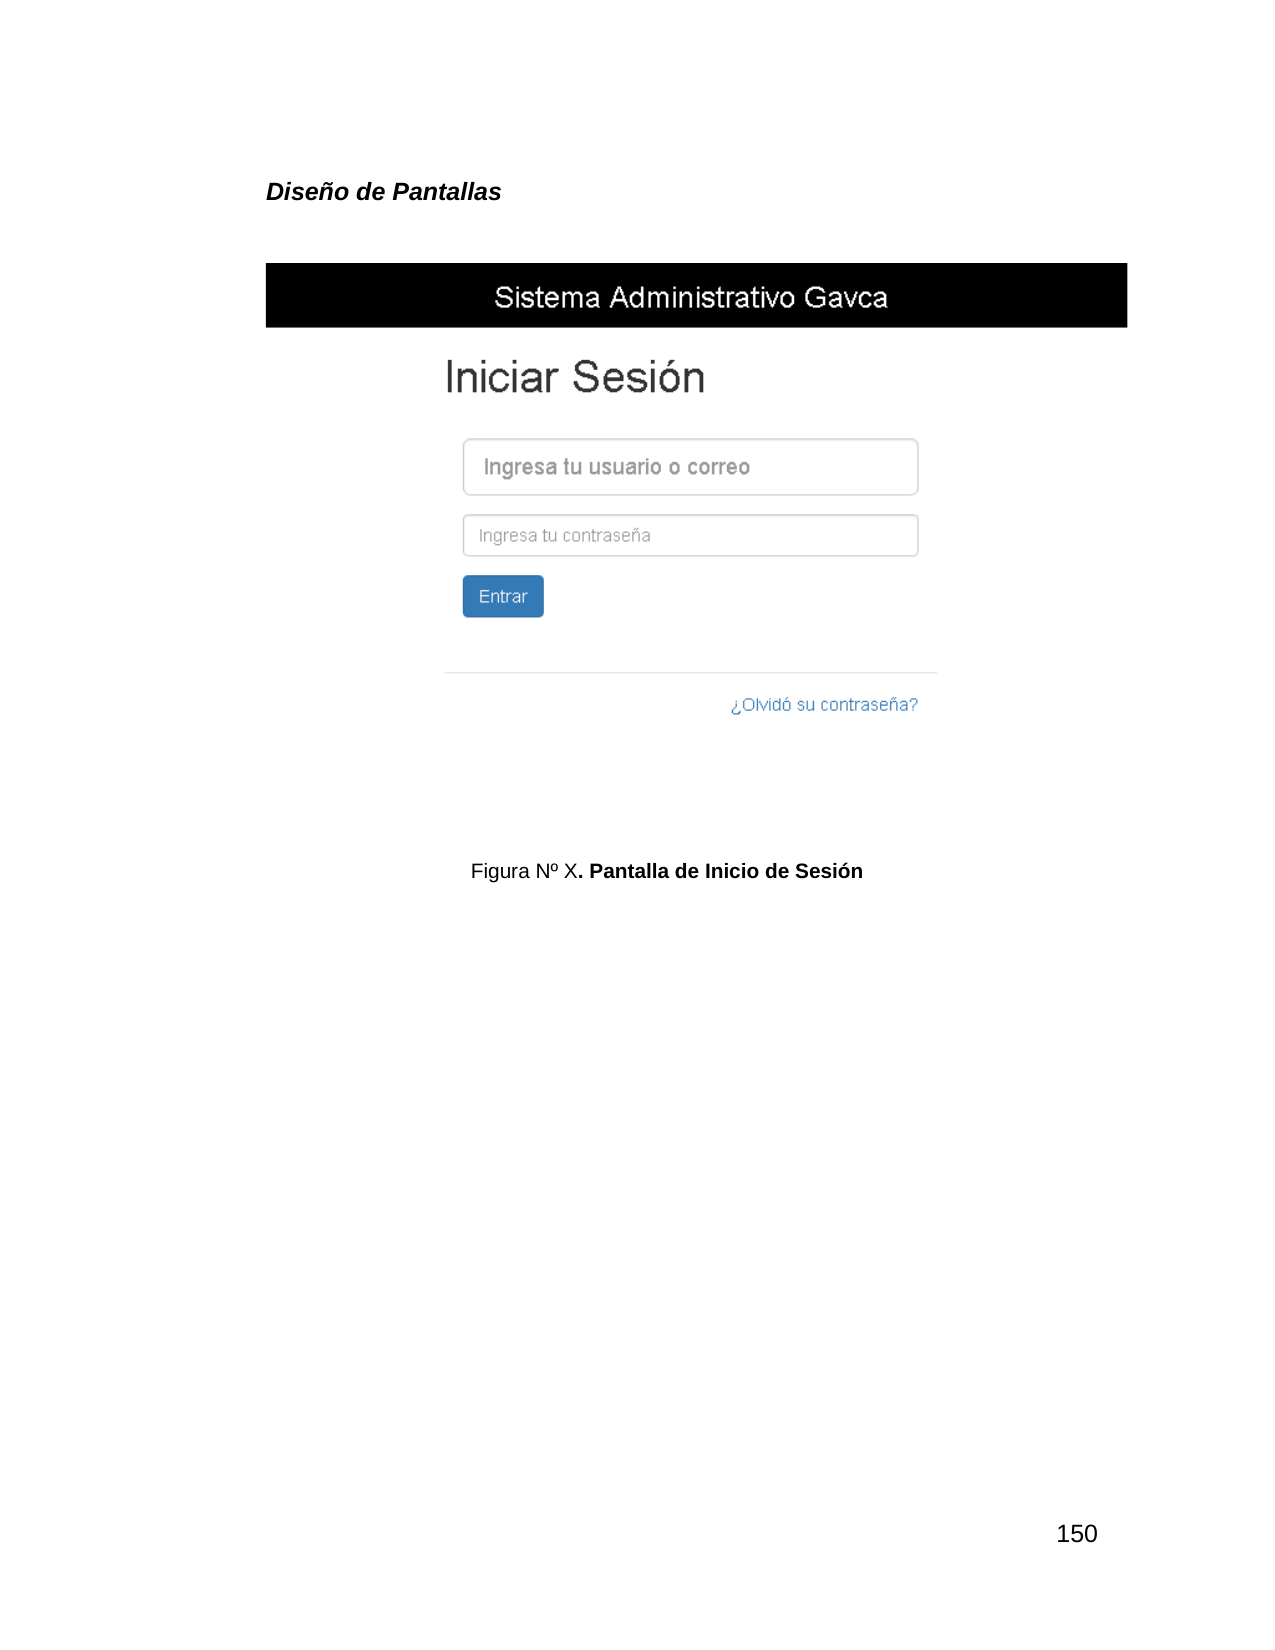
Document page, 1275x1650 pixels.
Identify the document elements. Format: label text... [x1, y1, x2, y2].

picture [265, 263, 1128, 844]
text Diseño de Pantallas [236, 177, 1098, 206]
text Figura Nº X. Pantalla de Inicio de Sesión [236, 858, 1098, 882]
